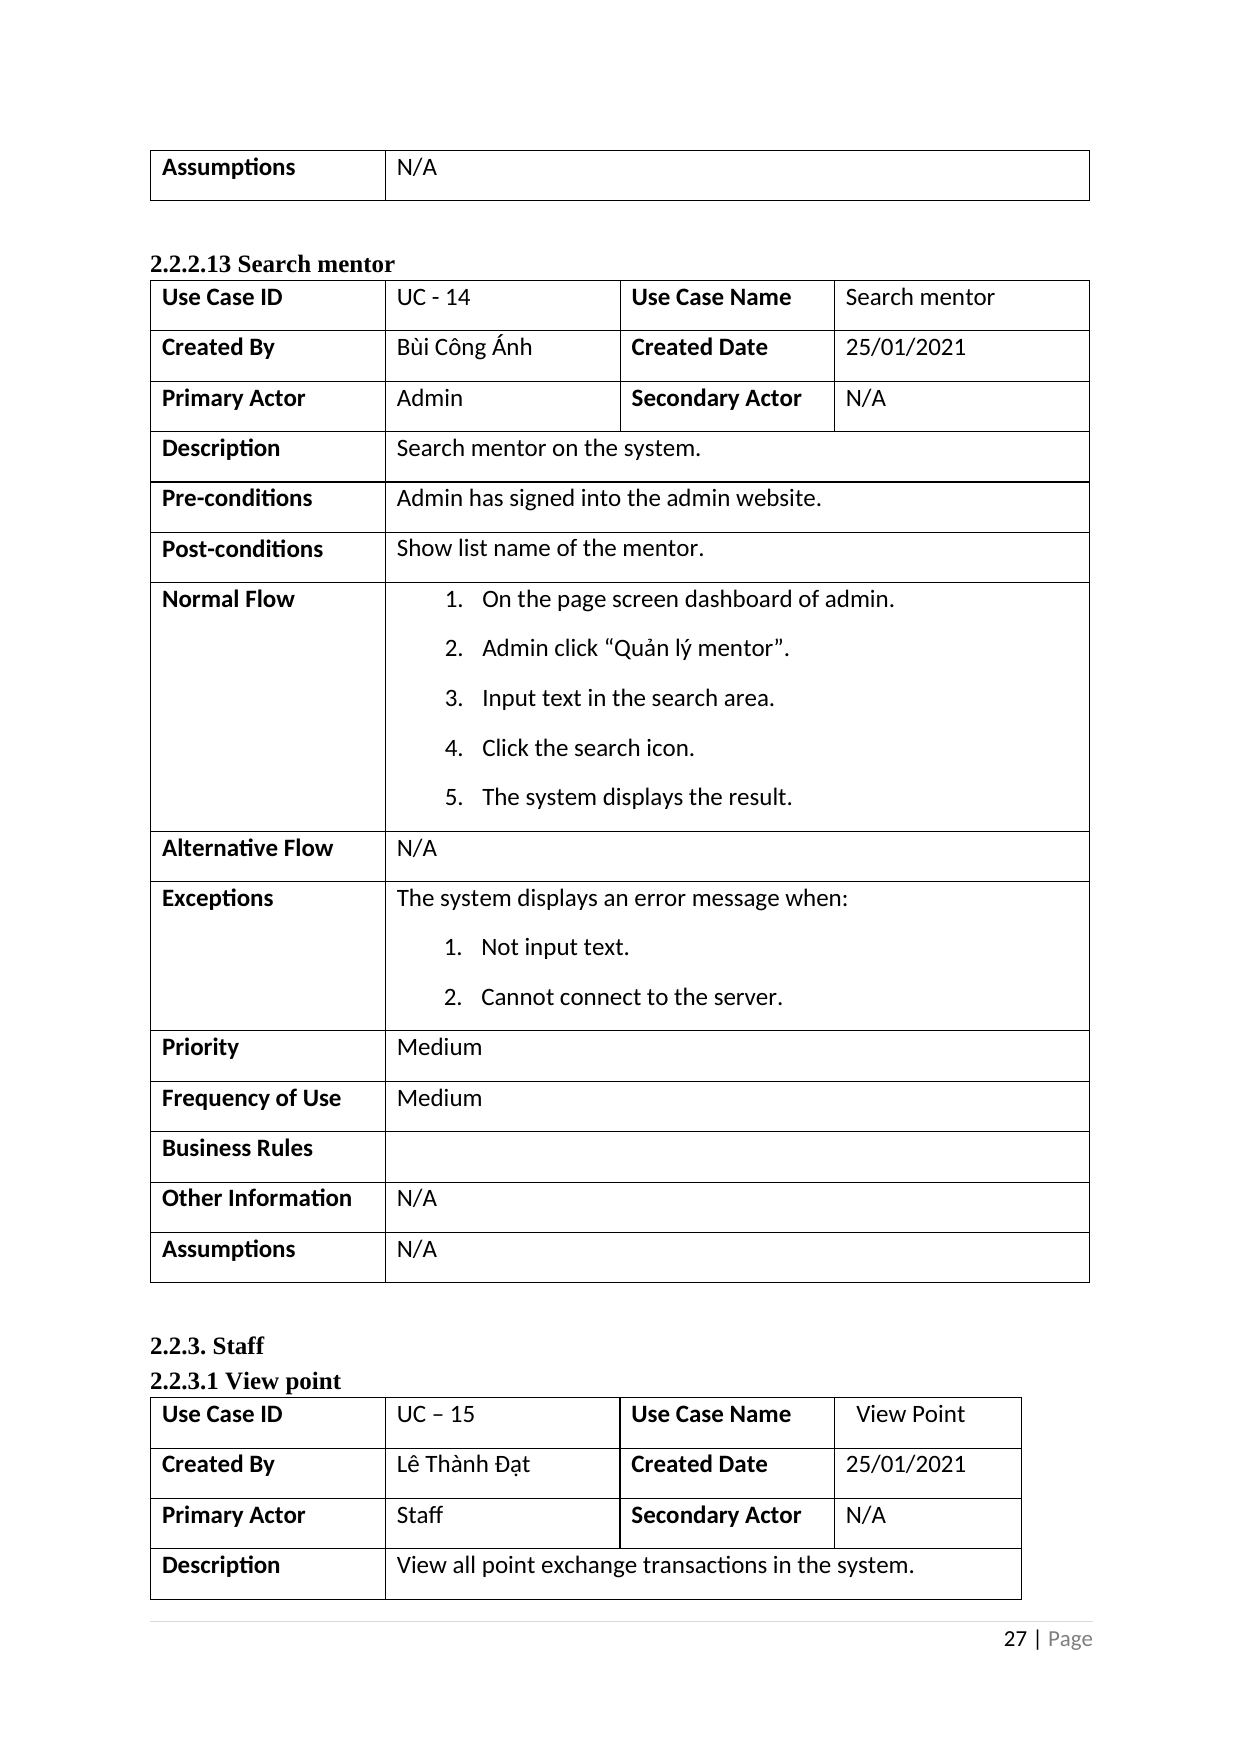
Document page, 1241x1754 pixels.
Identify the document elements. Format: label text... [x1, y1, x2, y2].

table_cell Staff [386, 1499, 619, 1548]
table_cell N/A [386, 1183, 1089, 1232]
table_cell Created Date [621, 1449, 834, 1498]
table_cell N/A [835, 382, 1089, 431]
table_cell Medium [386, 1082, 1089, 1131]
table_header Search mentor [835, 281, 1089, 330]
table_cell Secondary Actor [621, 1499, 834, 1548]
table_cell [386, 1132, 1089, 1182]
table_cell Normal Flow [151, 583, 385, 831]
table_cell Post-conditions [151, 533, 385, 582]
table_header Use Case ID [151, 1398, 385, 1447]
table_cell Description [151, 432, 385, 481]
table_cell 25/01/2021 [835, 331, 1089, 381]
table_cell Exceptions [151, 882, 385, 1030]
table_header UC - 14 [386, 281, 620, 330]
table_cell Show list name of the mentor. [386, 533, 1089, 582]
table_cell The system displays an error message when: Not input text. Cannot connect to the server. [386, 882, 1089, 1030]
table_cell Assumptions [151, 151, 385, 200]
table_cell Search mentor on the system. [386, 432, 1089, 481]
table_cell Admin has signed into the admin website. [386, 483, 1089, 532]
table_cell On the page screen dashboard of admin. Admin click “Quản lý mentor”. Input text in the search area. Click the search icon. The system displays the result. [386, 583, 1089, 831]
table_cell Created By [151, 331, 385, 381]
table_cell Assumptions [151, 1233, 385, 1282]
table_cell Primary Actor [151, 1499, 385, 1548]
table_cell N/A [386, 1233, 1089, 1282]
table_cell Pre-conditions [151, 483, 385, 532]
table_cell 25/01/2021 [835, 1449, 1021, 1498]
subtitle 2.2.3. Staff [150, 1331, 1093, 1360]
subtitle 2.2.2.13 Search mentor [150, 249, 1093, 278]
table_cell N/A [386, 151, 1089, 200]
table_cell Frequency of Use [151, 1082, 385, 1131]
table_cell Other Information [151, 1183, 385, 1232]
table_cell Primary Actor [151, 382, 385, 431]
table_cell Priority [151, 1031, 385, 1081]
table_cell Lê Thành Đạt [386, 1449, 619, 1498]
table_cell Bùi Công Ánh [386, 331, 620, 381]
table_cell Admin [386, 382, 620, 431]
table_cell N/A [386, 832, 1089, 881]
table_cell Description [151, 1549, 385, 1598]
table_cell Created By [151, 1449, 385, 1498]
table_header Use Case ID [151, 281, 385, 330]
table_cell Secondary Actor [621, 382, 834, 431]
table_cell Medium [386, 1031, 1089, 1081]
table_header View Point [835, 1398, 1021, 1447]
table_cell View all point exchange transactions in the system. [386, 1549, 1021, 1598]
table_cell Created Date [621, 331, 834, 381]
table_cell Alternative Flow [151, 832, 385, 881]
table_header UC – 15 [386, 1398, 619, 1447]
table_header Use Case Name [621, 281, 834, 330]
table_header Use Case Name [621, 1398, 834, 1447]
table_cell N/A [835, 1499, 1021, 1548]
table_cell Business Rules [151, 1132, 385, 1182]
subtitle 2.2.3.1 View point [150, 1366, 1093, 1395]
